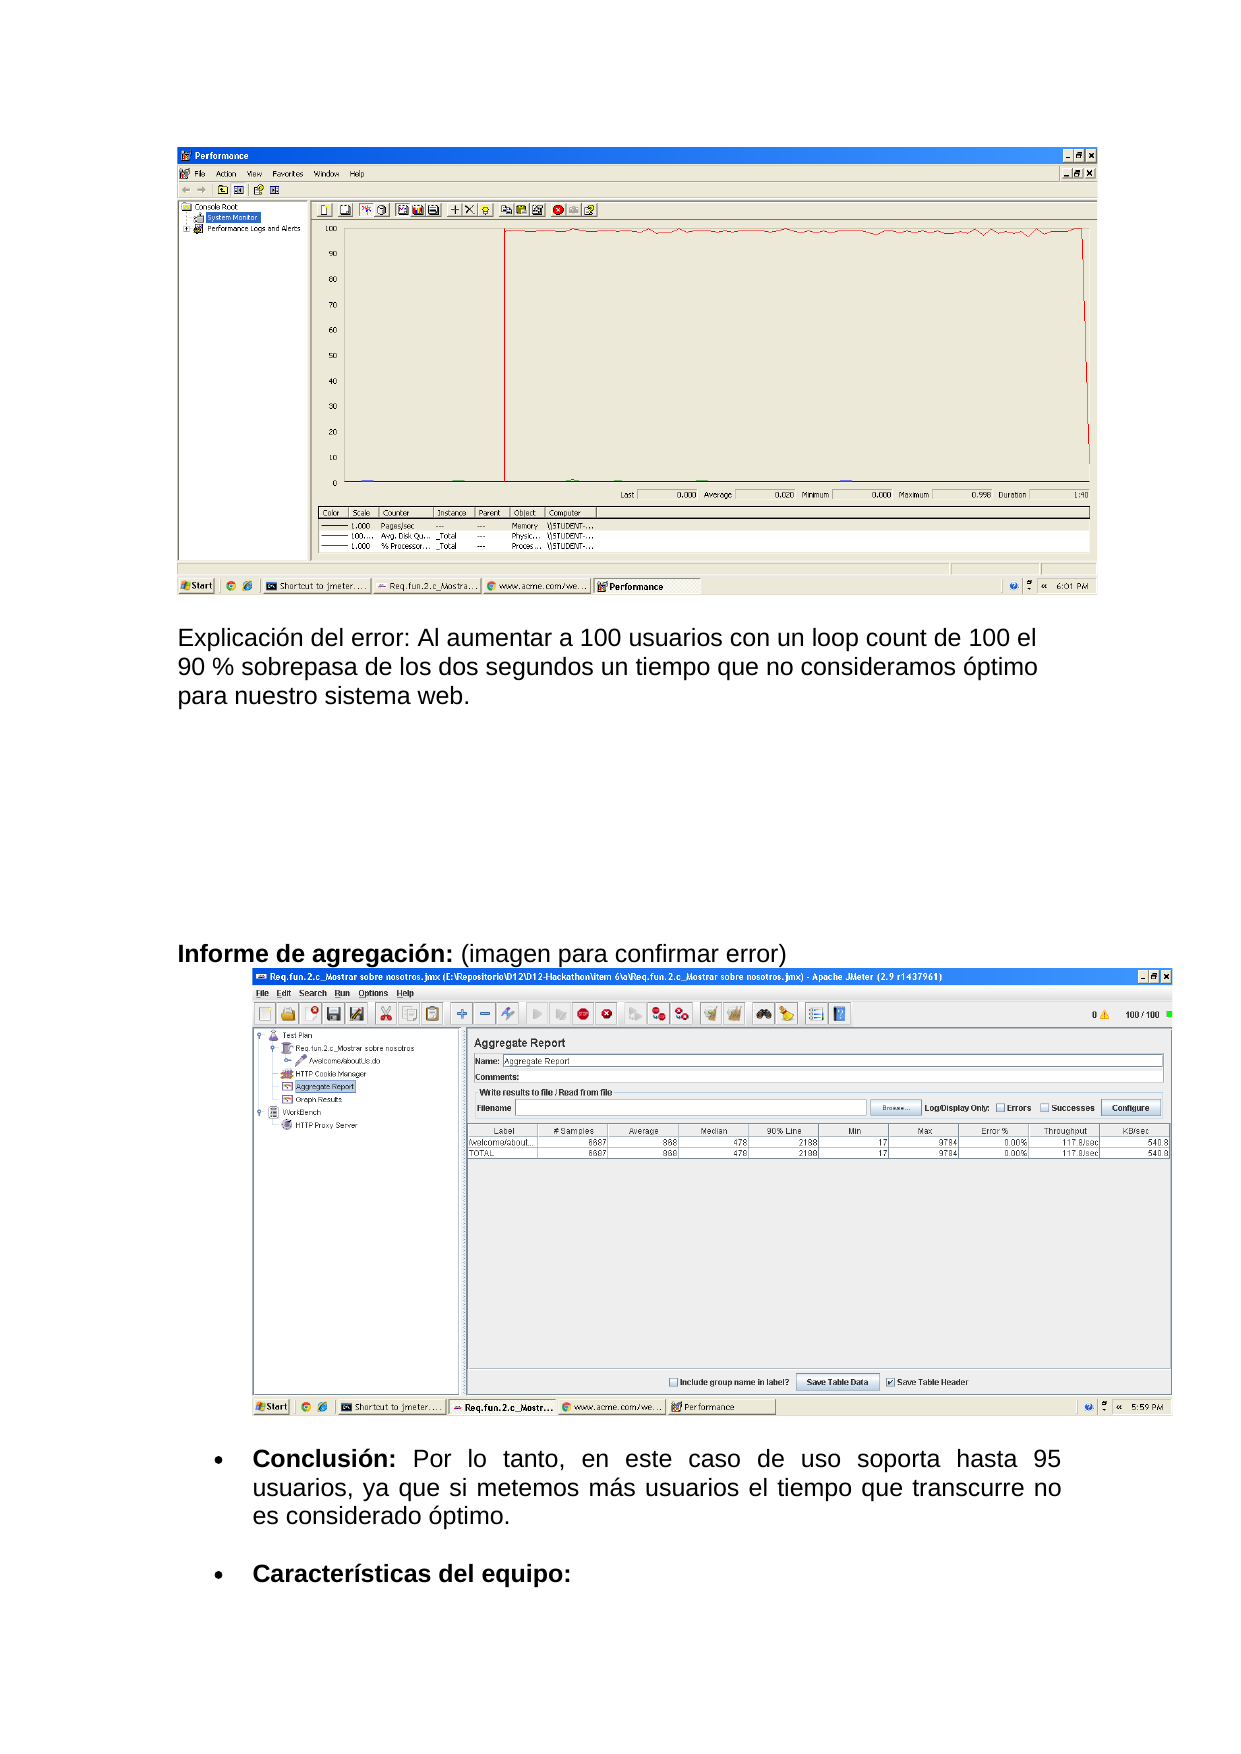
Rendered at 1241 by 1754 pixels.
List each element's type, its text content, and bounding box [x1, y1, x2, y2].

list Características del equipo: [215, 1559, 1063, 1588]
text Explicación del error: Al aumentar a 100 usuarios con un loop count de 100 el 90 % sobrepasa de los dos segundos un tiempo que no consideramos óptimo para nuestro sistema web. [177, 623, 1063, 709]
text Informe de agregación: (imagen para confirmar error) [177, 939, 1063, 968]
picture [177, 147, 1098, 595]
picture [252, 968, 1173, 1416]
list Conclusión: Por lo tanto, en este caso de uso soporta hasta 95 usuarios, ya que si metemos más usuarios el tiempo que transcurre no es considerado óptimo. [215, 1444, 1063, 1530]
